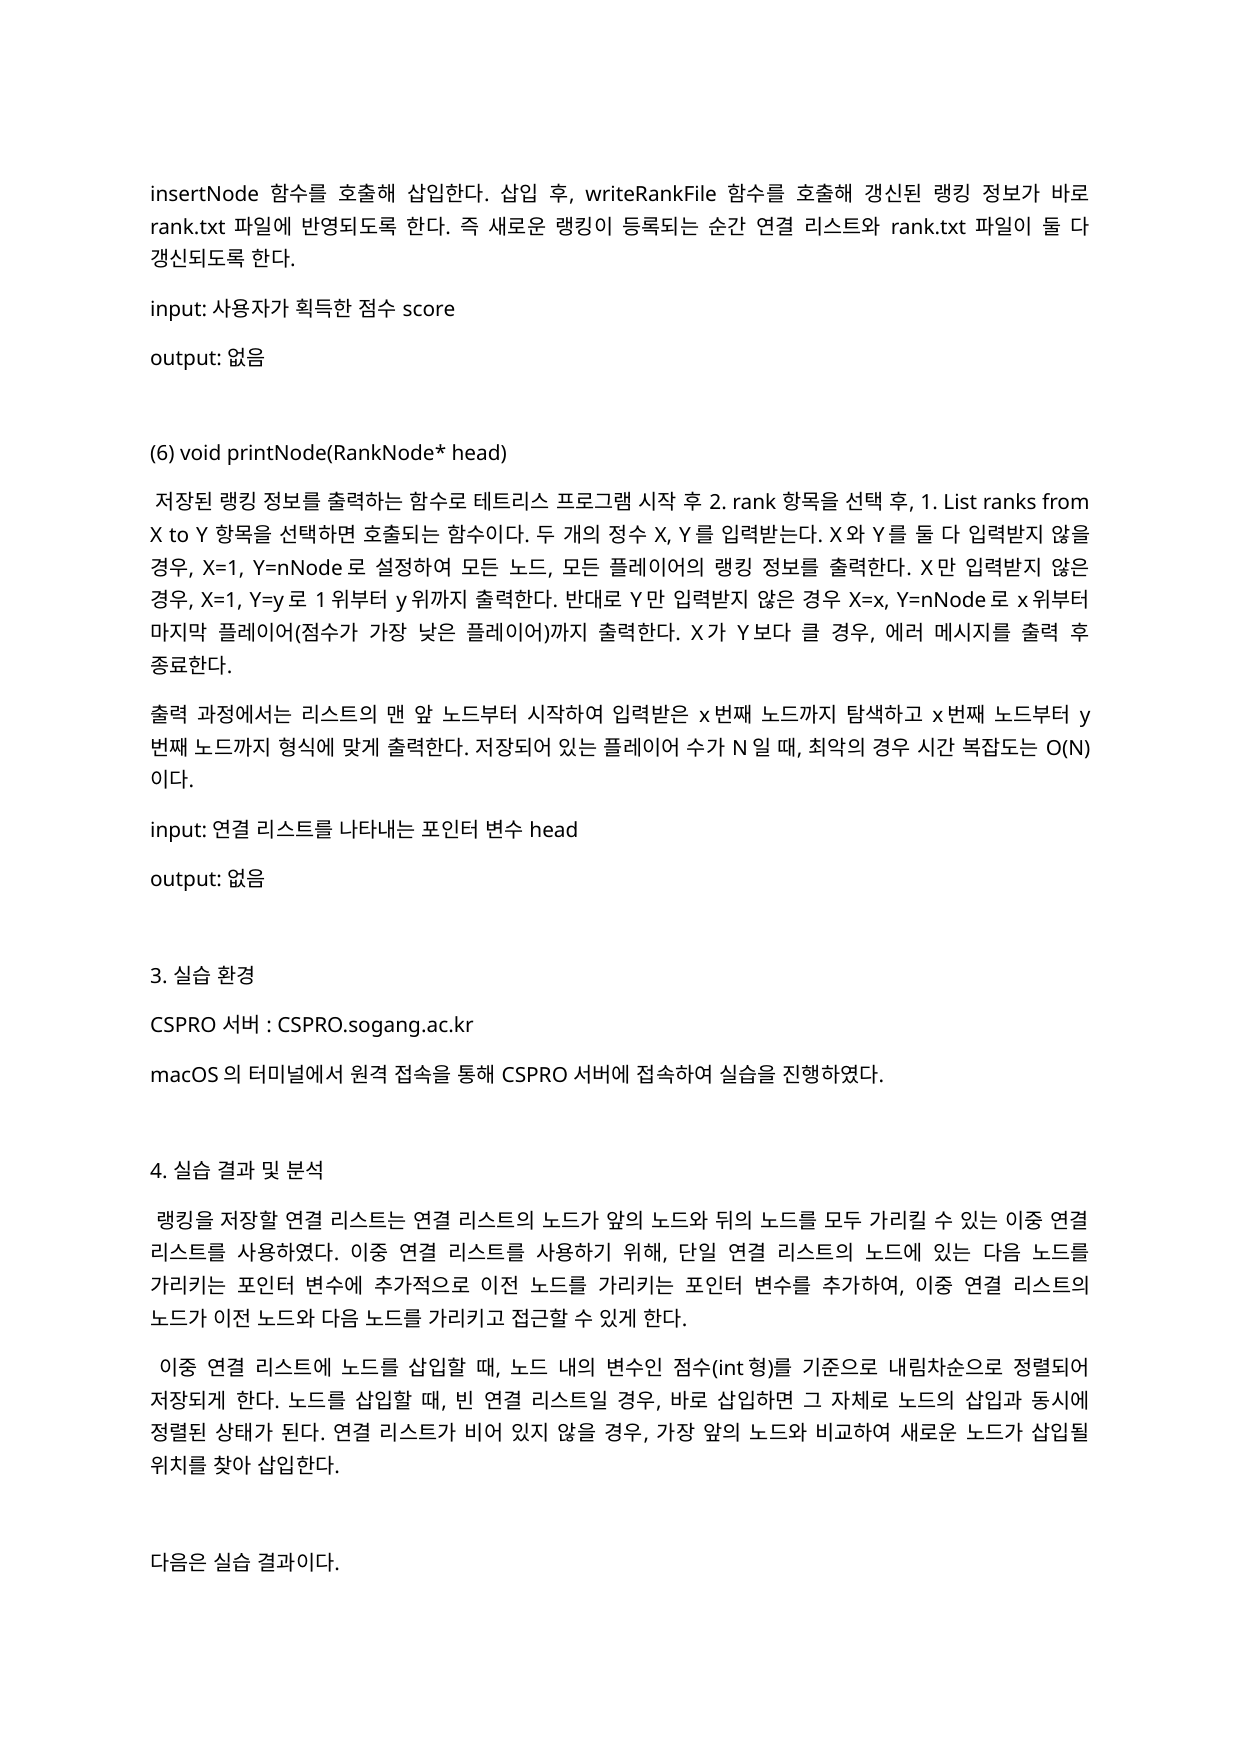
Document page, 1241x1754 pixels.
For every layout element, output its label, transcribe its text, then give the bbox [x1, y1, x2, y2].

text 다음은 실습 결과이다. [150, 1546, 1090, 1576]
text 4. 실습 결과 및 분석 [150, 1154, 1090, 1185]
text output: 없음 [150, 341, 1090, 372]
text 3. 실습 환경 [150, 959, 1090, 989]
text CSPRO 서버 : CSPRO.sogang.ac.kr [150, 1008, 1090, 1039]
text output: 없음 [150, 862, 1090, 893]
text input: 사용자가 획득한 점수 score [150, 292, 1090, 322]
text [150, 177, 1090, 273]
text macOS의 터미널에서 원격 접속을 통해 CSPRO 서버에 접속하여 실습을 진행하였다. [150, 1058, 1090, 1088]
text 이중 연결 리스트에 노드를 삽입할 때, 노드 내의 변수인 점수(int형)를 기준으로 내림차순으로 정렬되어 저장되게 한다. 노드를 삽입할 때, 빈 연결 리스트일 경우, 바로 삽입하면 그 자체로 노드의 삽입과 동시에 정렬된 상태가 된다. 연결 리스트가 비어 있지 않을 경우, 가장 앞의 노드와 비교하여 새로운 노드가 삽입될 위치를 찾아 삽입한다. [150, 1351, 1090, 1480]
text 저장된 랭킹 정보를 출력하는 함수로 테트리스 프로그램 시작 후 2. rank 항목을 선택 후, 1. List ranks from X to Y 항목을 선택하면 호출되는 함수이다. 두 개의 정수 X, Y를 입력받는다. X와 Y를 둘 다 입력받지 않을 경우, X=1, Y=nNode로 설정하여 모든 노드, 모든 플레이어의 랭킹 정보를 출력한다. X만 입력받지 않은 경우, X=1, Y=y로 1위부터 y위까지 출력한다. 반대로 Y만 입력받지 않은 경우 X=x, Y=nNode로 x위부터 마지막 플레이어(점수가 가장 낮은 플레이어)까지 출력한다. X가 Y보다 클 경우, 에러 메시지를 출력 후 종료한다. [150, 485, 1090, 679]
text (6) void printNode(RankNode* head) [150, 438, 1090, 466]
text 출력 과정에서는 리스트의 맨 앞 노드부터 시작하여 입력받은 x번째 노드까지 탐색하고 x번째 노드부터 y번째 노드까지 형식에 맞게 출력한다. 저장되어 있는 플레이어 수가 N일 때, 최악의 경우 시간 복잡도는 O(N)이다. [150, 698, 1090, 794]
text input: 연결 리스트를 나타내는 포인터 변수 head [150, 813, 1090, 843]
text 랭킹을 저장할 연결 리스트는 연결 리스트의 노드가 앞의 노드와 뒤의 노드를 모두 가리킬 수 있는 이중 연결 리스트를 사용하였다. 이중 연결 리스트를 사용하기 위해, 단일 연결 리스트의 노드에 있는 다음 노드를 가리키는 포인터 변수에 추가적으로 이전 노드를 가리키는 포인터 변수를 추가하여, 이중 연결 리스트의 노드가 이전 노드와 다음 노드를 가리키고 접근할 수 있게 한다. [150, 1204, 1090, 1332]
